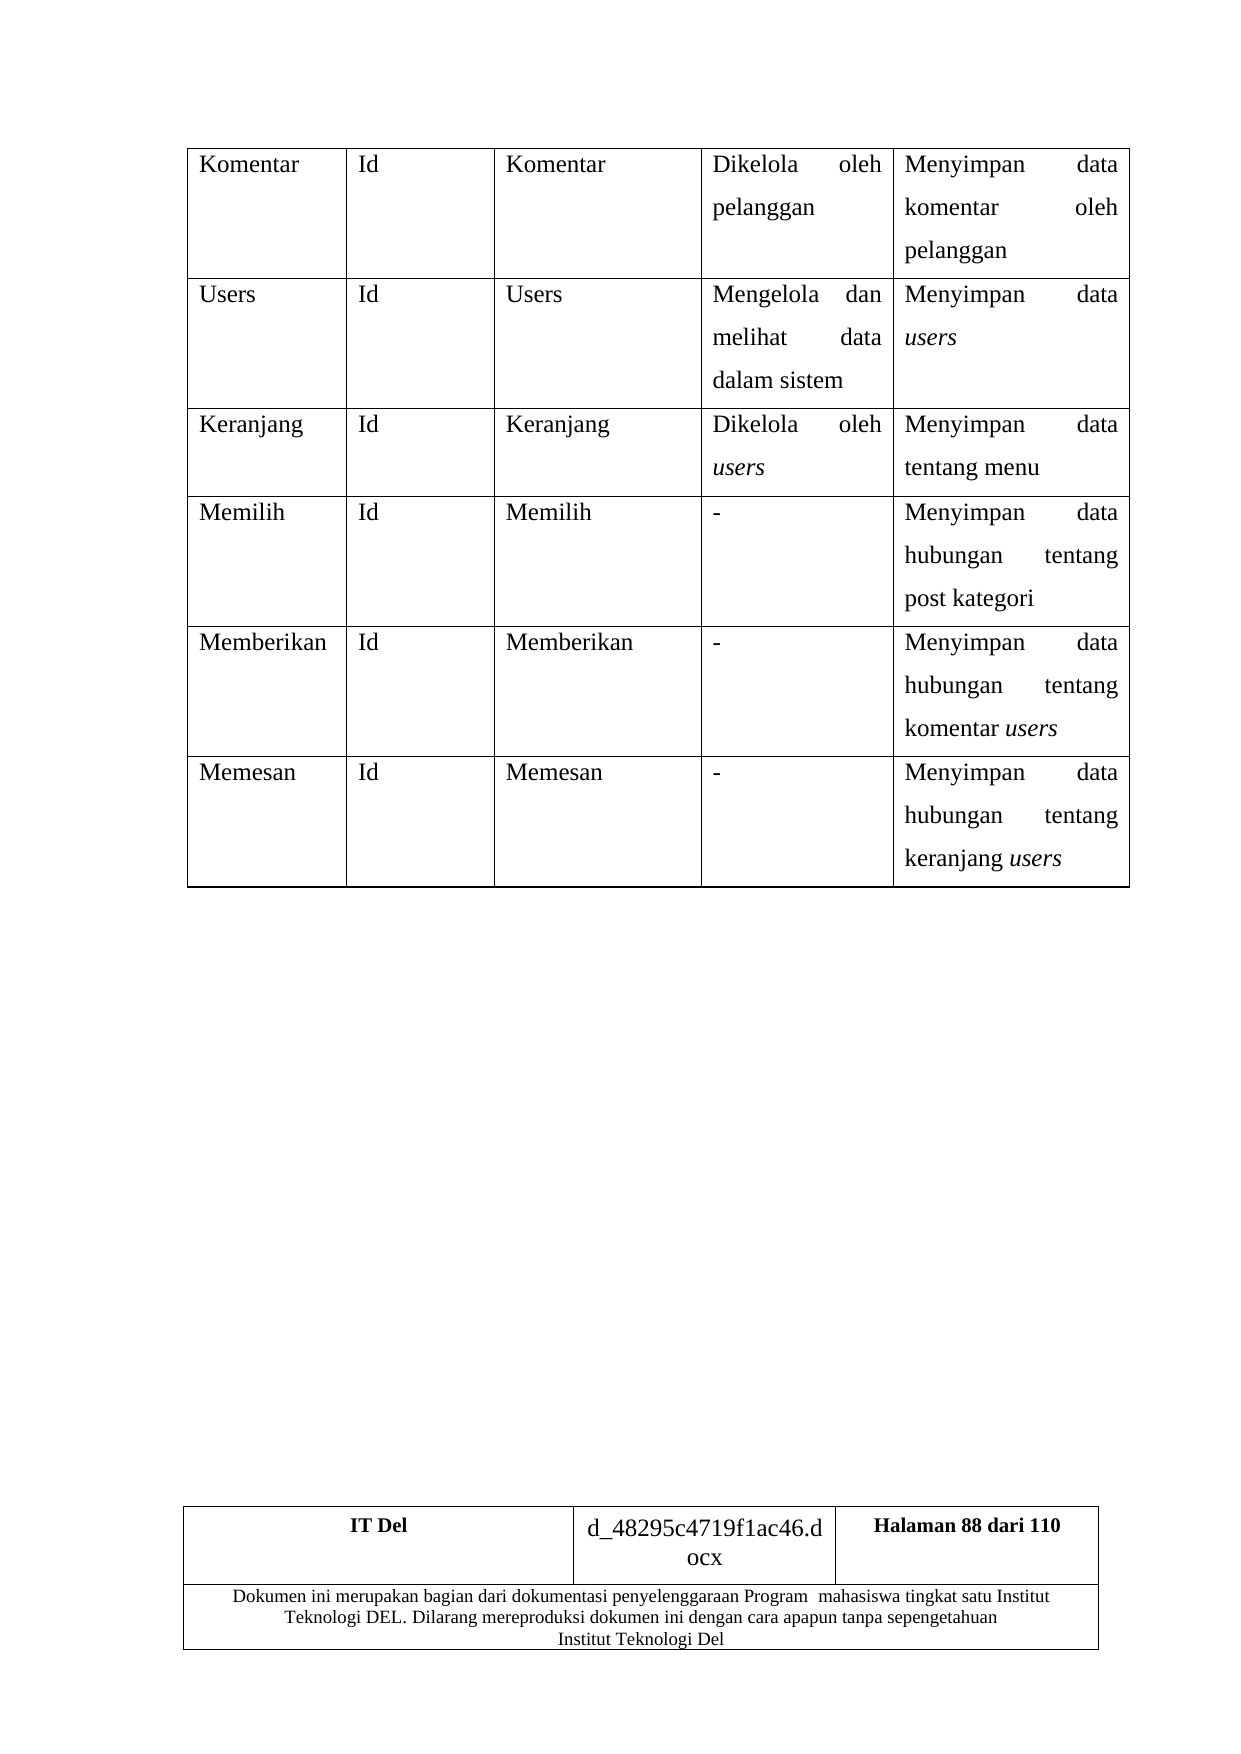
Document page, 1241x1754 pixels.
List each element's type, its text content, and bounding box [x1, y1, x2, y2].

table_cell - [702, 497, 893, 626]
table_cell Id [347, 279, 494, 408]
table_cell Dikelola oleh pelanggan [702, 149, 893, 278]
table_cell Menyimpan data tentang menu [894, 409, 1129, 496]
table_cell Menyimpan data hubungan tentang post kategori [894, 497, 1129, 626]
table_cell Memesan [188, 757, 346, 886]
table_cell Users [495, 279, 701, 408]
table_cell Memilih [495, 497, 701, 626]
table_cell Keranjang [495, 409, 701, 496]
table_cell Menyimpan data hubungan tentang komentar users [894, 627, 1129, 756]
table_cell Komentar [495, 149, 701, 278]
table_cell Memberikan [188, 627, 346, 756]
table_cell Id [347, 149, 494, 278]
table_cell Id [347, 757, 494, 886]
table_cell Keranjang [188, 409, 346, 496]
table_cell - [702, 627, 893, 756]
table_cell Id [347, 409, 494, 496]
table_cell Komentar [188, 149, 346, 278]
table_cell Menyimpan data komentar oleh pelanggan [894, 149, 1129, 278]
table_cell Memberikan [495, 627, 701, 756]
table_cell Id [347, 497, 494, 626]
table_cell Memesan [495, 757, 701, 886]
table_cell Mengelola dan melihat data dalam sistem [702, 279, 893, 408]
table_cell Memilih [188, 497, 346, 626]
table_cell - [702, 757, 893, 886]
table_cell Dikelola oleh users [702, 409, 893, 496]
table_cell Menyimpan data hubungan tentang keranjang users [894, 757, 1129, 886]
table_cell Users [188, 279, 346, 408]
table_cell Id [347, 627, 494, 756]
table_cell Menyimpan data users [894, 279, 1129, 408]
